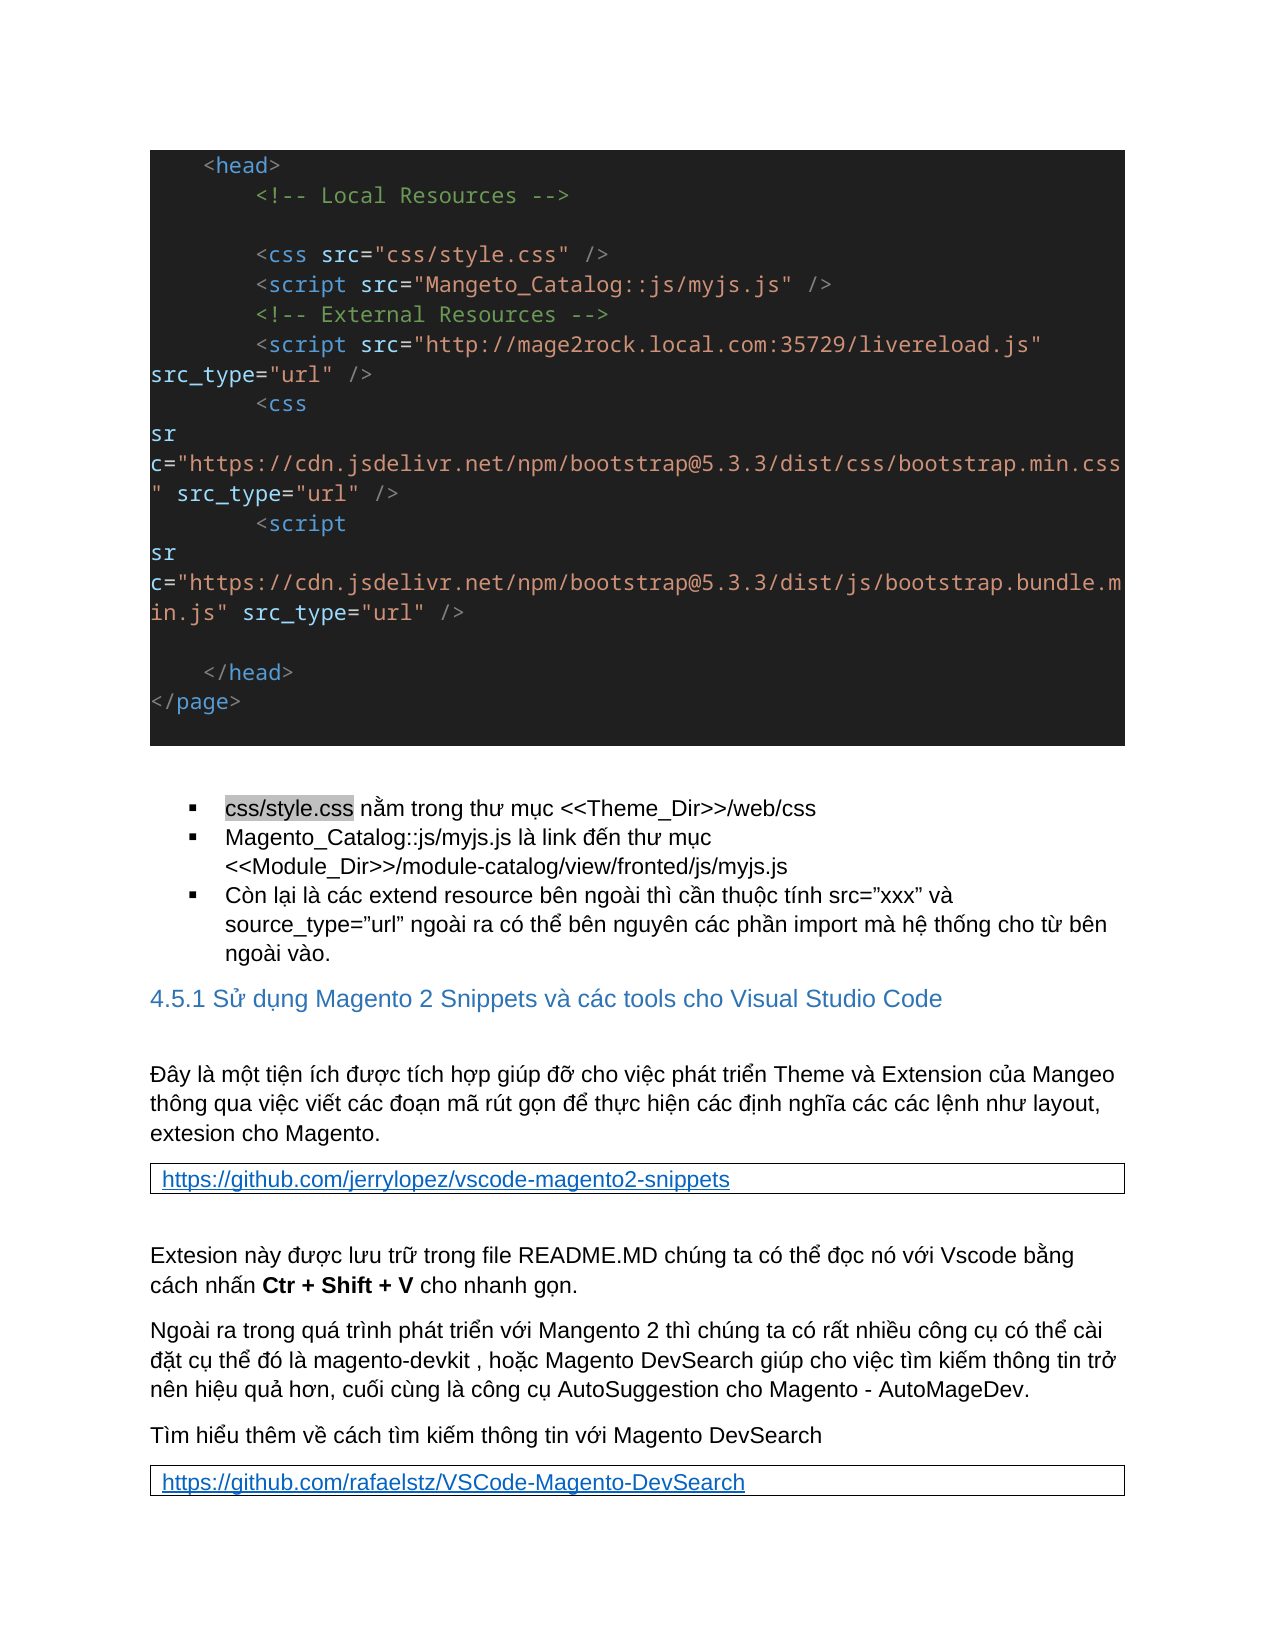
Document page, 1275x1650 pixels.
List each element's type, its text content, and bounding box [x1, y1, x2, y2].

text Ngoài ra trong quá trình phát triển với Mangento 2 thì chúng ta có rất nhiều công cụ có thể cài đặt cụ thể đó là magento-devkit , hoặc Magento DevSearch giúp cho việc tìm kiếm thông tin trở nên hiệu quả hơn, cuối cùng là công cụ AutoSuggestion cho Magento - AutoMageDev. [150, 1314, 1125, 1402]
text <css src="https://cdn.jsdelivr.net/npm/bootstrap@5.3.3/dist/css/bootstrap.min.css" src_type="url" /> [150, 388, 1125, 507]
subtitle 4.5.1 Sử dụng Magento 2 Snippets và các tools cho Visual Studio Code [150, 983, 1125, 1012]
text <css src="css/style.css" /> [150, 239, 1125, 269]
list Magento_Catalog::js/myjs.js là link đến thư mục <<Module_Dir>>/module-catalog/view/fronted/js/myjs.js [187, 821, 1125, 879]
table_header https://github.com/jerrylopez/vscode-magento2-snippets [151, 1164, 1124, 1193]
text <script src="http://mage2rock.local.com:35729/livereload.js" src_type="url" /> [150, 329, 1125, 388]
text <script src="https://cdn.jsdelivr.net/npm/bootstrap@5.3.3/dist/js/bootstrap.bundle.min.js" src_type="url" /> [150, 507, 1125, 627]
list css/style.css nằm trong thư mục <<Theme_Dir>>/web/css [187, 792, 1125, 821]
text <head> [150, 150, 1125, 180]
list Còn lại là các extend resource bên ngoài thì cần thuộc tính src=”xxx” và source_type=”url” ngoài ra có thể bên nguyên các phần import mà hệ thống cho từ bên ngoài vào. [187, 879, 1125, 967]
text </page> [150, 686, 1125, 716]
text Tìm hiểu thêm về cách tìm kiếm thông tin với Magento DevSearch [150, 1419, 1125, 1448]
text <!-- External Resources --> [150, 299, 1125, 329]
table_header https://github.com/rafaelstz/VSCode-Magento-DevSearch [151, 1466, 1124, 1495]
text </head> [150, 656, 1125, 686]
text Đây là một tiện ích được tích hợp giúp đỡ cho việc phát triển Theme và Extension của Mangeo thông qua việc viết các đoạn mã rút gọn để thực hiện các định nghĩa các các lệnh như layout, extesion cho Magento. [150, 1058, 1125, 1146]
text <script src="Mangeto_Catalog::js/myjs.js" /> [150, 269, 1125, 299]
text Extesion này được lưu trữ trong file README.MD chúng ta có thể đọc nó với Vscode bằng cách nhấn Ctr + Shift + V cho nhanh gọn. [150, 1239, 1125, 1298]
text <!-- Local Resources --> [150, 180, 1125, 209]
